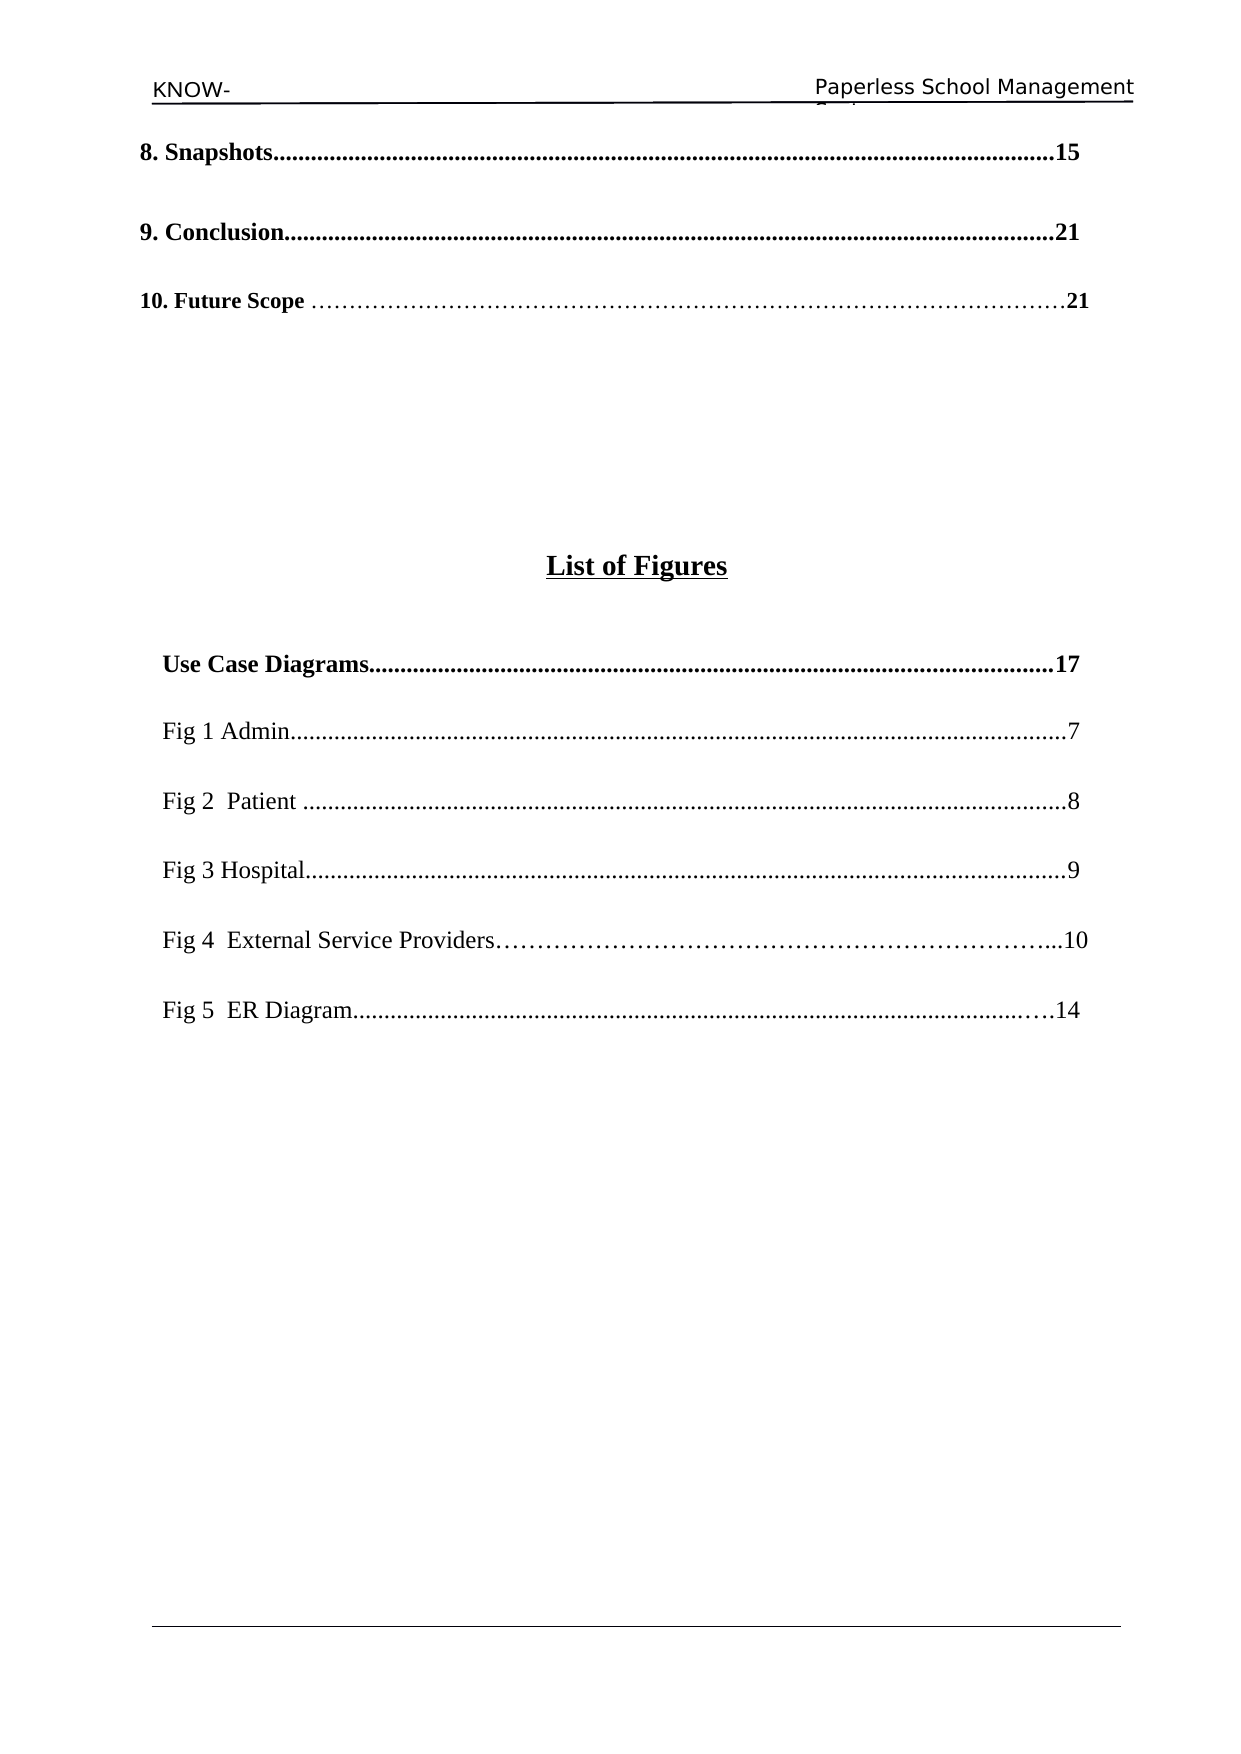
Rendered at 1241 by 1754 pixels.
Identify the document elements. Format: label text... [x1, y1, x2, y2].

text 8. Snapshots 15 [139, 137, 1134, 166]
text Fig 5 ER Diagram ….14 [162, 995, 1134, 1024]
text 9. Conclusion 21 [139, 217, 1134, 246]
text Use Case Diagrams 17 [162, 649, 1134, 678]
text Fig 3 Hospital 9 [162, 856, 1134, 884]
text 10. Future Scope ………………………………………………………………………………………21 [139, 287, 1134, 313]
text Fig 1 Admin 7 [162, 716, 1134, 745]
text Fig 4 External Service Providers…………………………………………………………...10 [162, 925, 1134, 954]
text List of Figures [139, 548, 1134, 582]
text Fig 2 Patient 8 [162, 786, 1134, 814]
